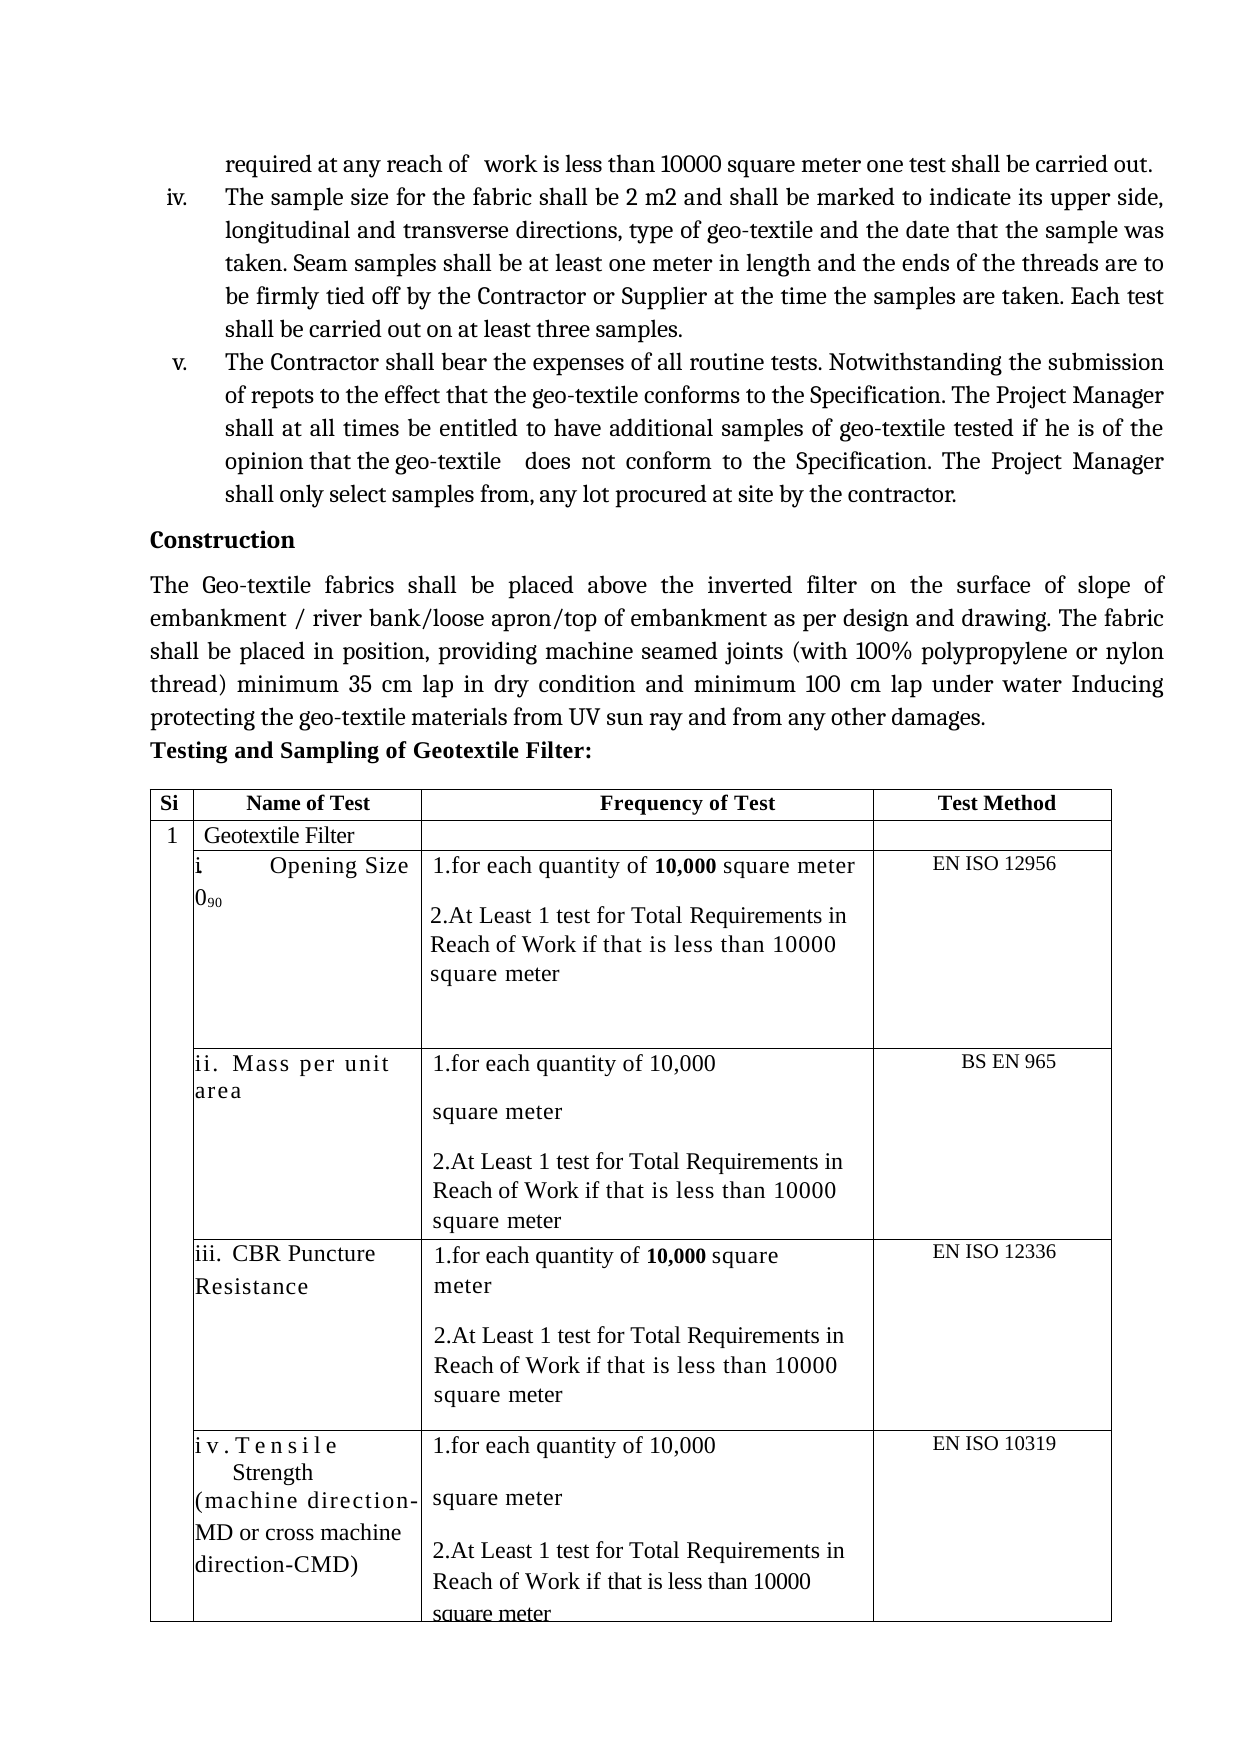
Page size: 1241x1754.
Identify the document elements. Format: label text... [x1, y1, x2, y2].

list The Contractor shall bear the expenses of all routine tests. Notwithstanding the submission of repots to the effect that the geo-textile conforms to the Specification. The Project Manager shall at all times be entitled to have additional samples of geo-textile tested if he is of the opinion that the geo-textile does not conform to the Specification. The Project Manager shall only select samples from, any lot procured at site by the contractor. [187, 348, 1165, 509]
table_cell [422, 1431, 873, 1621]
table_header Frequency of Test [422, 790, 873, 819]
table_cell 1 [151, 821, 193, 1621]
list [187, 150, 1165, 179]
table_cell 1.for each quantity of 10,000 square meter 2.At Least 1 test for Total Requirements in Reach of Work if that is less than 10000 square meter [422, 1240, 873, 1430]
table_cell EN ISO 12336 [874, 1240, 1111, 1430]
table_cell [422, 821, 873, 850]
table_cell [874, 821, 1111, 850]
list The sample size for the fabric shall be 2 m2 and shall be marked to indicate its upper side, longitudinal and transverse directions, type of geo-textile and the date that the sample was taken. Seam samples shall be at least one meter in length and the ends of the threads are to be firmly tied off by the Contractor or Supplier at the time the samples are taken. Each test shall be carried out on at least three samples. [187, 183, 1165, 344]
table_cell Tensile Strength (machine direction- MD or cross machine direction-CMD) [194, 1431, 421, 1621]
text The Geo-textile fabrics shall be placed above the inverted filter on the surface of slope of embankment / river bank/loose apron/top of embankment as per design and drawing. The fabric shall be placed in position, providing machine seamed joints (with 100% polypropylene or nylon thread) minimum 35 cm lap in dry condition and minimum 100 cm lap under water Inducing protecting the geo-textile materials from UV sun ray and from any other damages. [150, 571, 1165, 732]
table_cell 1.for each quantity of 10,000 square meter 2.At Least 1 test for Total Requirements in Reach of Work if that is less than 10000 square meter [422, 851, 873, 1048]
table_header Si [151, 790, 193, 819]
text Testing and Sampling of Geotextile Filter: [150, 736, 1165, 764]
table_header Name of Test [194, 790, 421, 819]
table_cell 1.for each quantity of 10,000 square meter 2.At Least 1 test for Total Requirements in Reach of Work if that is less than 10000 square meter [422, 1049, 873, 1238]
table_cell BS EN 965 [874, 1049, 1111, 1238]
table_cell EN ISO 10319 [874, 1431, 1111, 1621]
table_cell EN ISO 12956 [874, 851, 1111, 1048]
table_header Test Method [874, 790, 1111, 819]
table_cell Mass per unit area [194, 1049, 421, 1238]
table_cell i. Opening Size 090 [194, 851, 421, 1048]
table_cell CBR Puncture Resistance [194, 1240, 421, 1430]
text Construction [150, 526, 1165, 554]
table_cell Geotextile Filter Materials: [194, 821, 421, 850]
